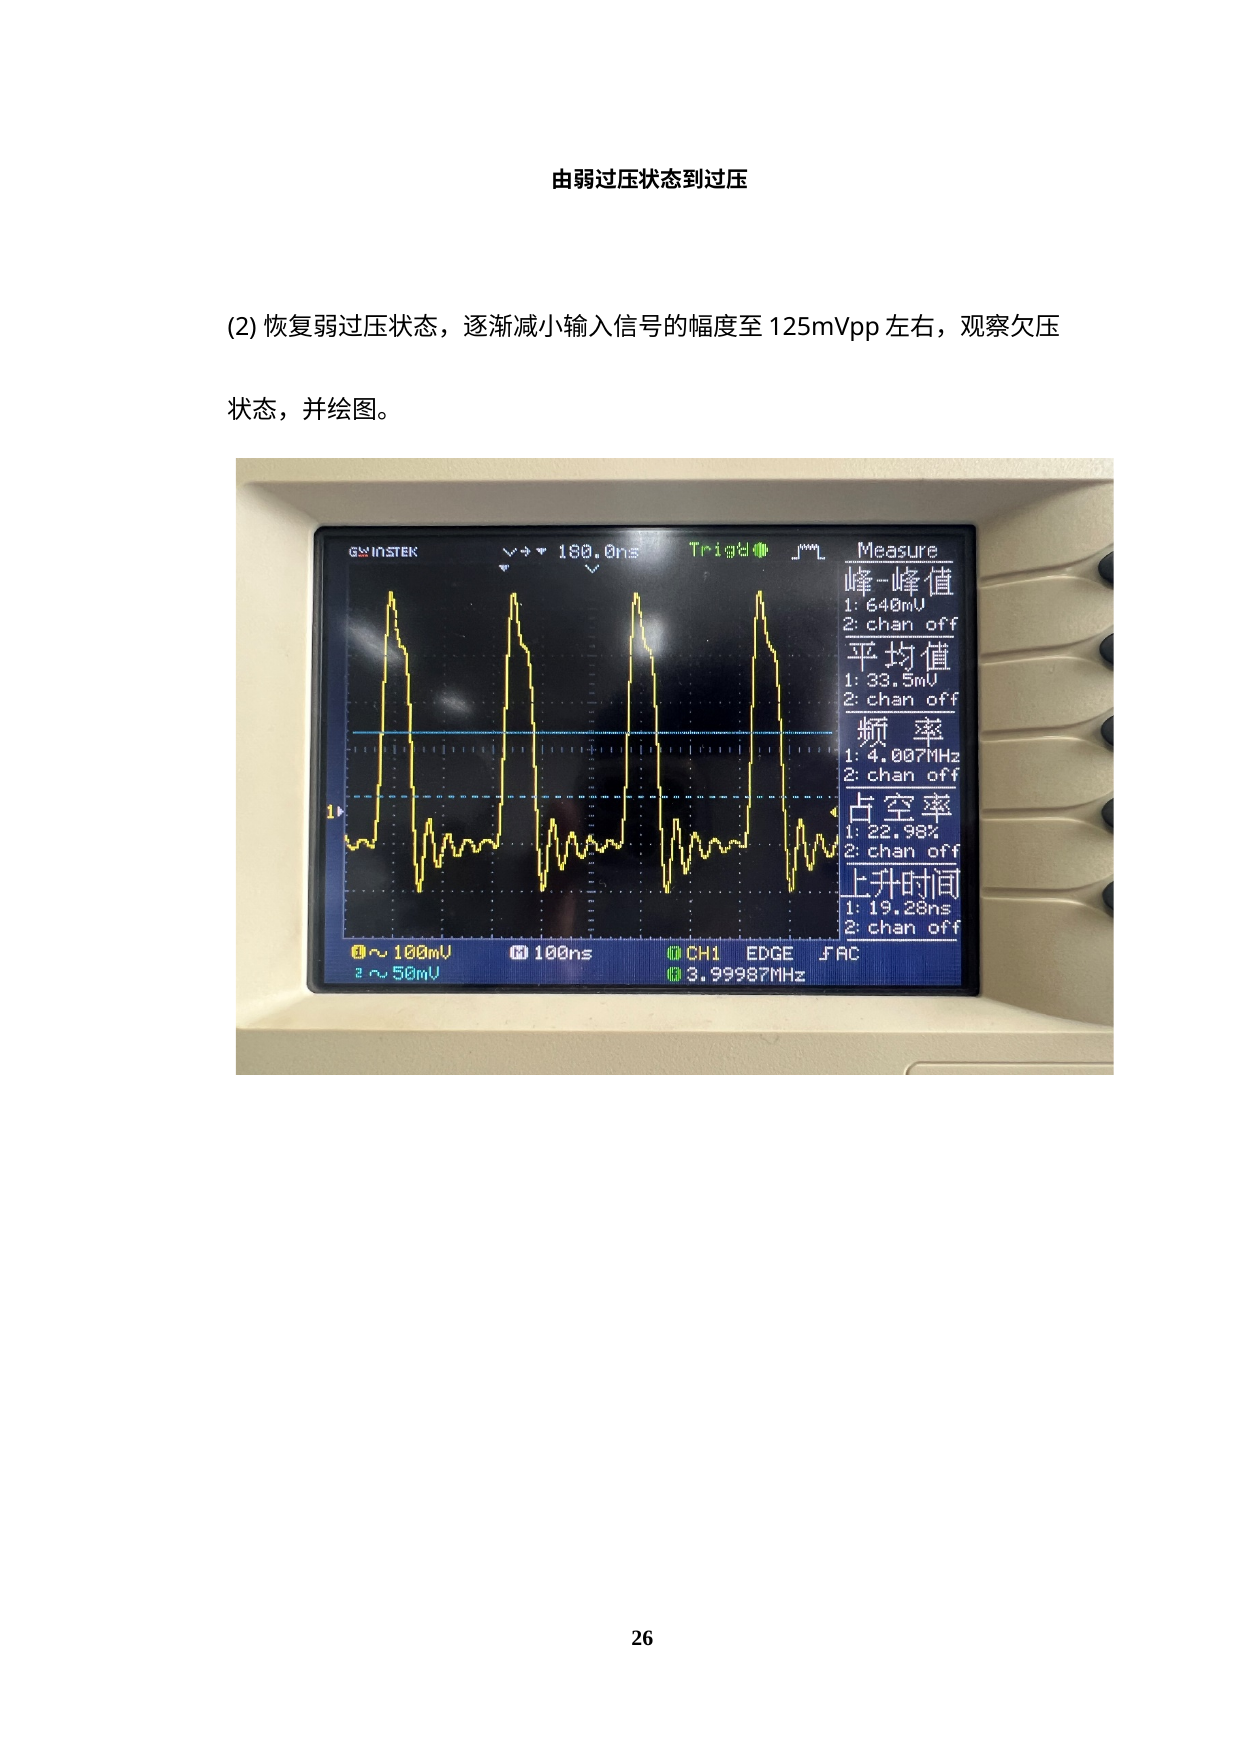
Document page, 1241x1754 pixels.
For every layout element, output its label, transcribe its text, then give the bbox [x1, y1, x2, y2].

text 由弱过压状态到过压 [177, 162, 1122, 194]
text (2) 恢复弱过压状态，逐渐减小输入信号的幅度至125mVpp左右，观察欠压 [177, 292, 1122, 357]
picture [235, 458, 1114, 1075]
text 状态，并绘图。 [177, 375, 1122, 440]
